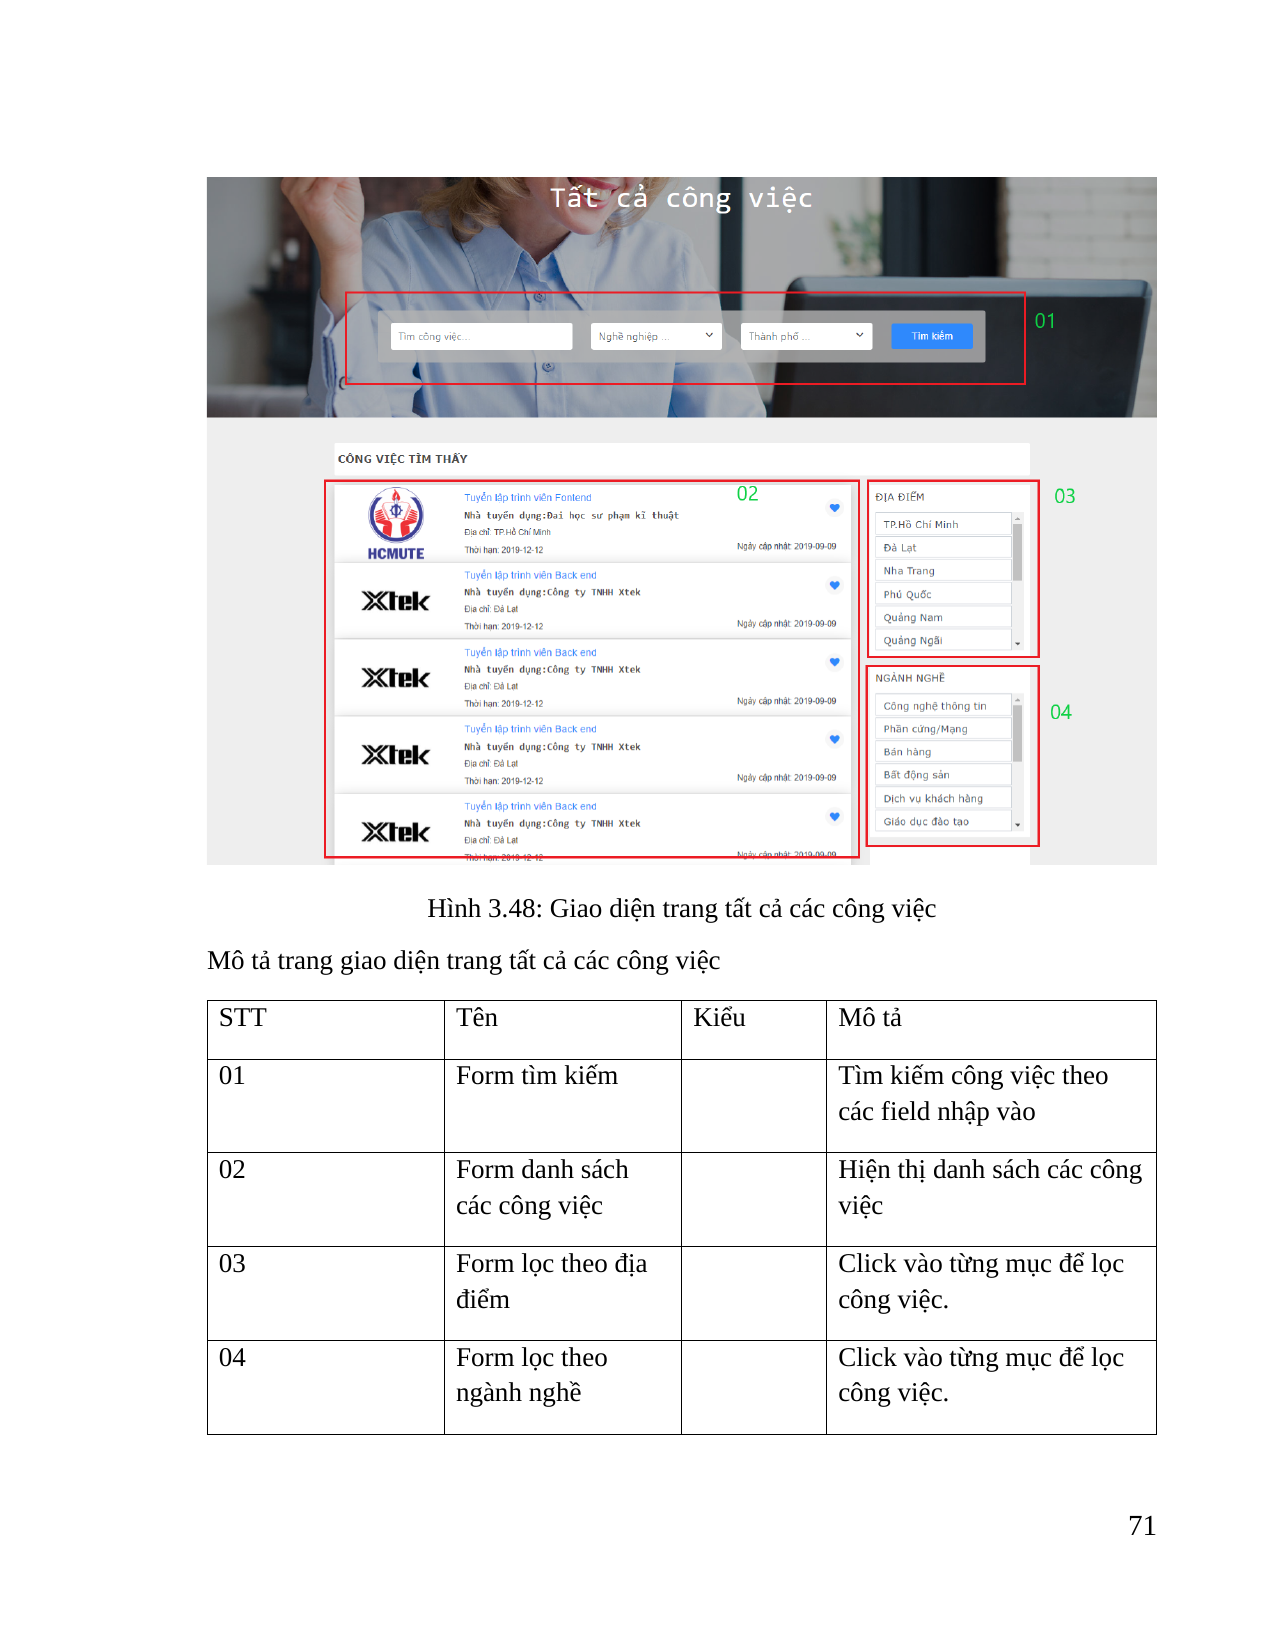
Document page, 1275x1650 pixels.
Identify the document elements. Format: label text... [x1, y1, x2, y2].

table_header Kiểu [682, 1001, 826, 1058]
table_cell Form tìm kiếm [445, 1060, 681, 1152]
table_cell 04 [208, 1341, 444, 1433]
table_cell 02 [208, 1153, 444, 1246]
table_header Mô tả [827, 1001, 1156, 1058]
table_cell [682, 1153, 826, 1246]
table_header Tên [445, 1001, 681, 1058]
table_cell Tìm kiếm công việc theo các field nhập vào [827, 1060, 1156, 1152]
picture [206, 177, 1157, 865]
table_cell [682, 1060, 826, 1152]
table_cell Click vào từng mục để lọc công việc. [827, 1247, 1156, 1340]
table_cell Hiện thị danh sách các công việc [827, 1153, 1156, 1246]
table_cell Click vào từng mục để lọc công việc. [827, 1341, 1156, 1433]
table_header STT [208, 1001, 444, 1058]
table_cell Form danh sách các công việc [445, 1153, 681, 1246]
table_cell 01 [208, 1060, 444, 1152]
table_cell Form lọc theo ngành nghề [445, 1341, 681, 1433]
table_cell Form lọc theo địa điểm [445, 1247, 681, 1340]
text Mô tả trang giao diện trang tất cả các công việc [207, 944, 1157, 975]
table_cell 03 [208, 1247, 444, 1340]
table_cell [682, 1247, 826, 1340]
table_cell [682, 1341, 826, 1433]
